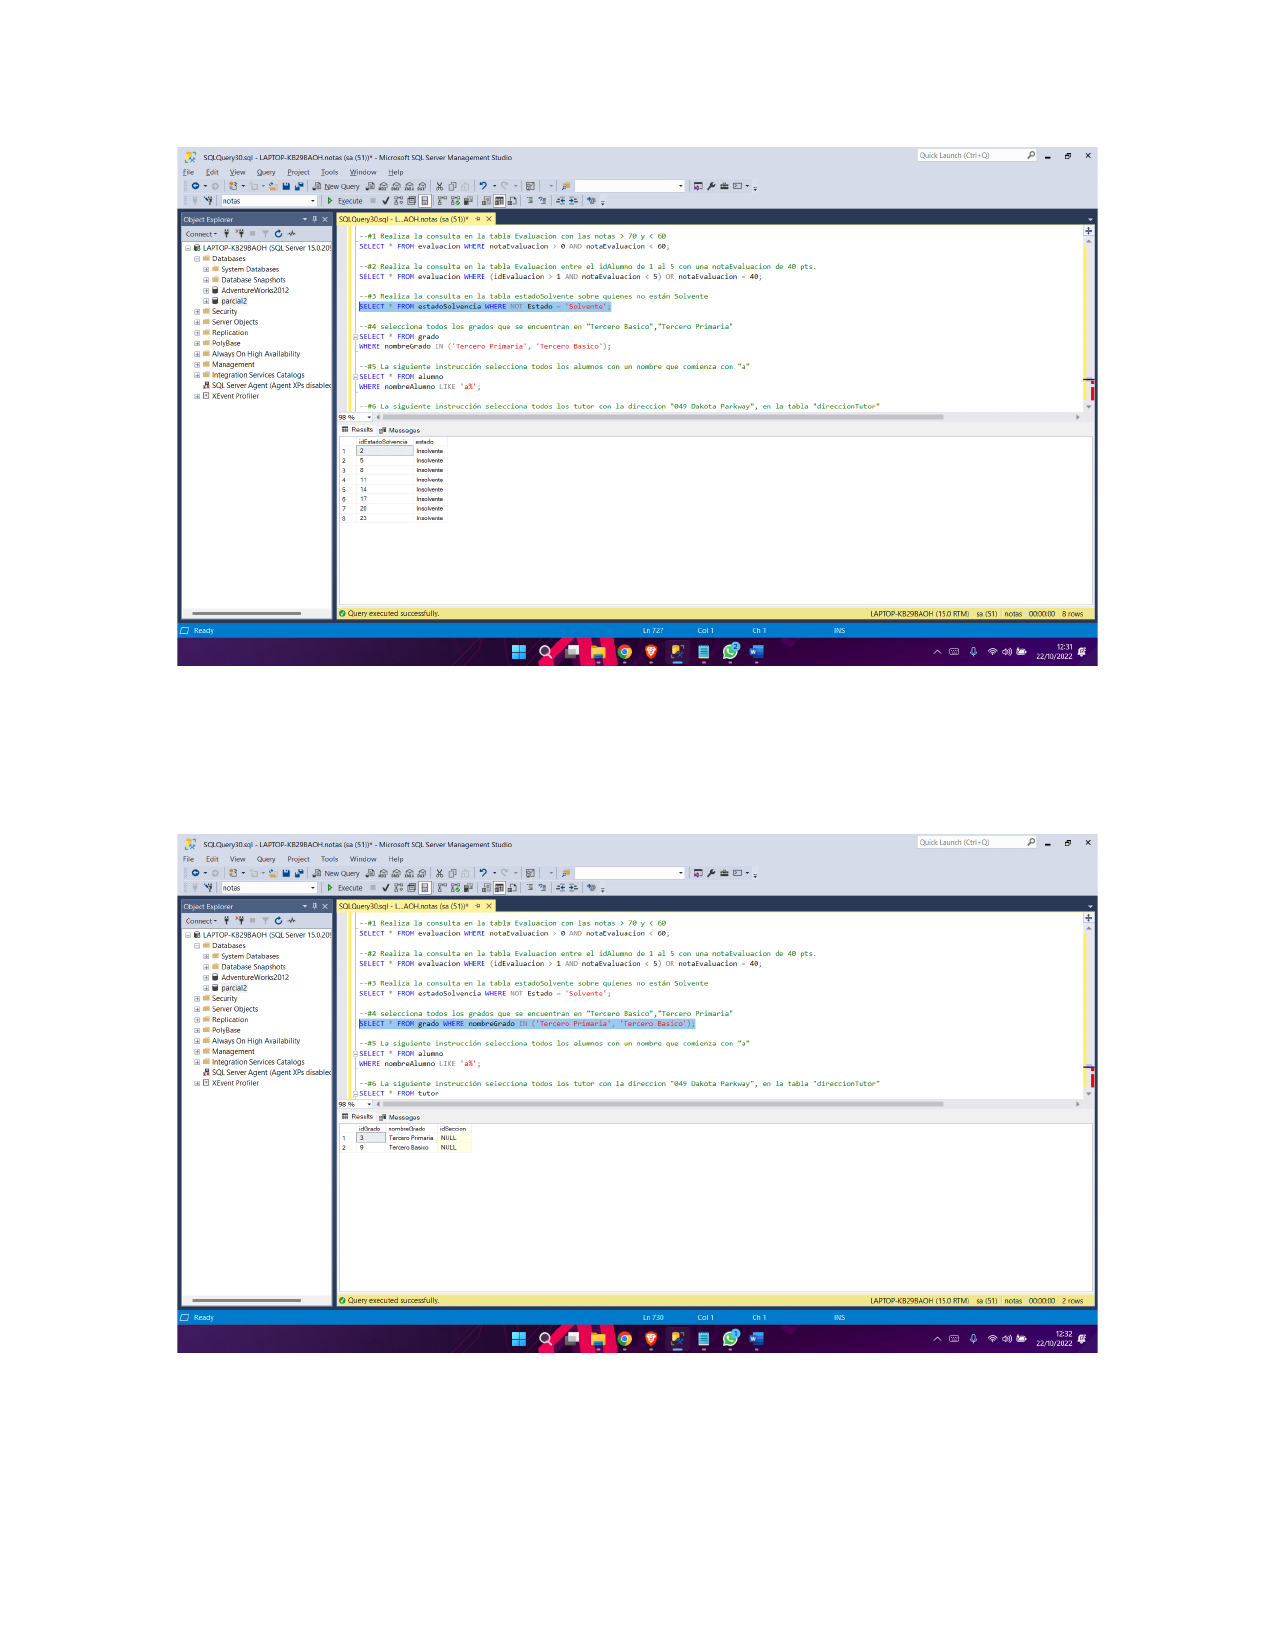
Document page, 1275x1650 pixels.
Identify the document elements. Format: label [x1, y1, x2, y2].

picture [177, 147, 1098, 666]
picture [177, 834, 1098, 1353]
